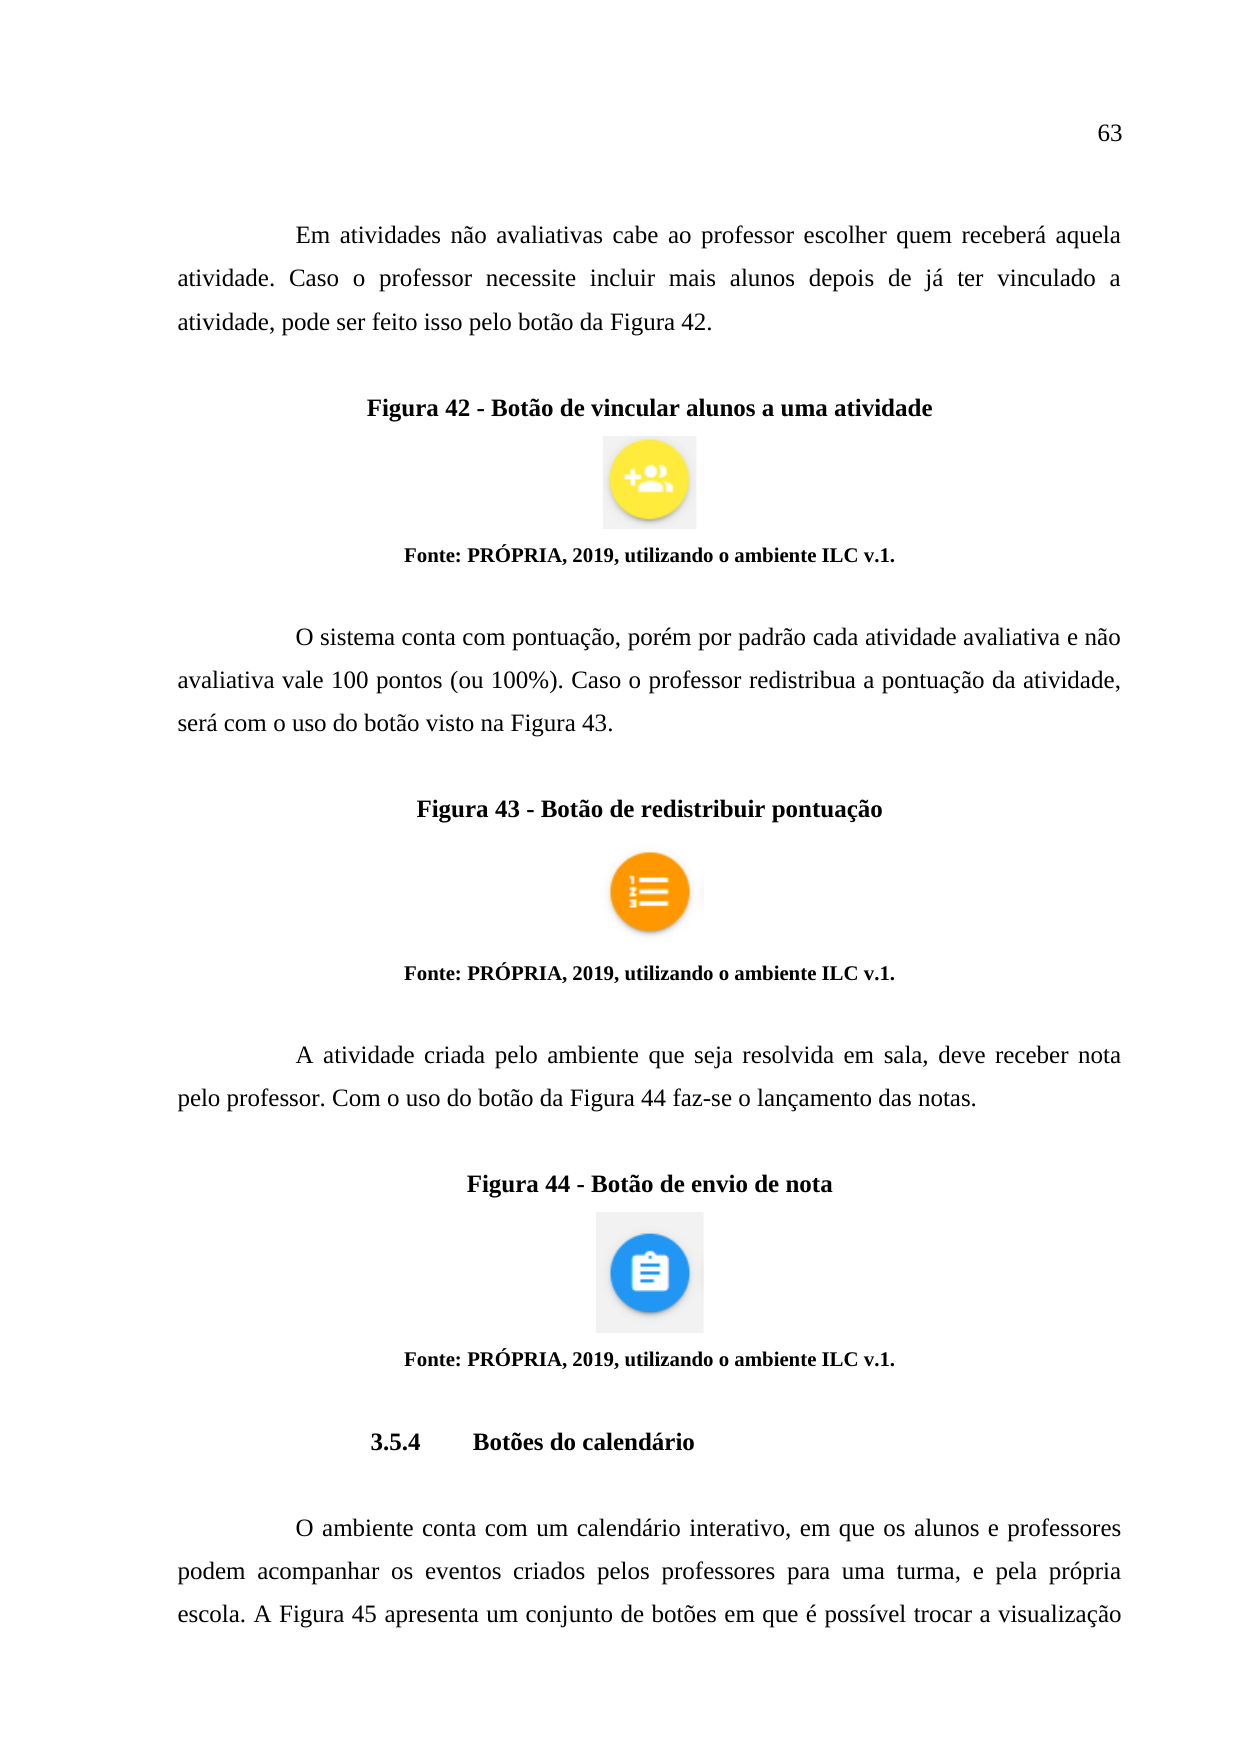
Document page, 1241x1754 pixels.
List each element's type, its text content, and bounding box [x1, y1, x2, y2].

text Fonte: PRÓPRIA, 2019, utilizando o ambiente ILC v.1. [177, 1347, 1122, 1371]
picture [602, 436, 697, 529]
text Em atividades não avaliativas cabe ao professor escolher quem receberá aquela atividade. Caso o professor necessite incluir mais alunos depois de já ter vinculado a atividade, pode ser feito isso pelo botão da Figura 42. [177, 220, 1122, 335]
subtitle Botões do calendário [252, 1427, 1122, 1455]
text Fonte: PRÓPRIA, 2019, utilizando o ambiente ILC v.1. [177, 542, 1122, 567]
picture [595, 837, 704, 947]
text O sistema conta com pontuação, porém por padrão cada atividade avaliativa e não avaliativa vale 100 pontos (ou 100%). Caso o professor redistribua a pontuação da atividade, será com o uso do botão visto na Figura 43. [177, 622, 1122, 737]
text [177, 1513, 1122, 1628]
picture [595, 1212, 704, 1333]
text Fonte: PRÓPRIA, 2019, utilizando o ambiente ILC v.1. [177, 961, 1122, 985]
text A atividade criada pelo ambiente que seja resolvida em sala, deve receber nota pelo professor. Com o uso do botão da Figura 44 faz-se o lançamento das notas. [177, 1040, 1122, 1112]
